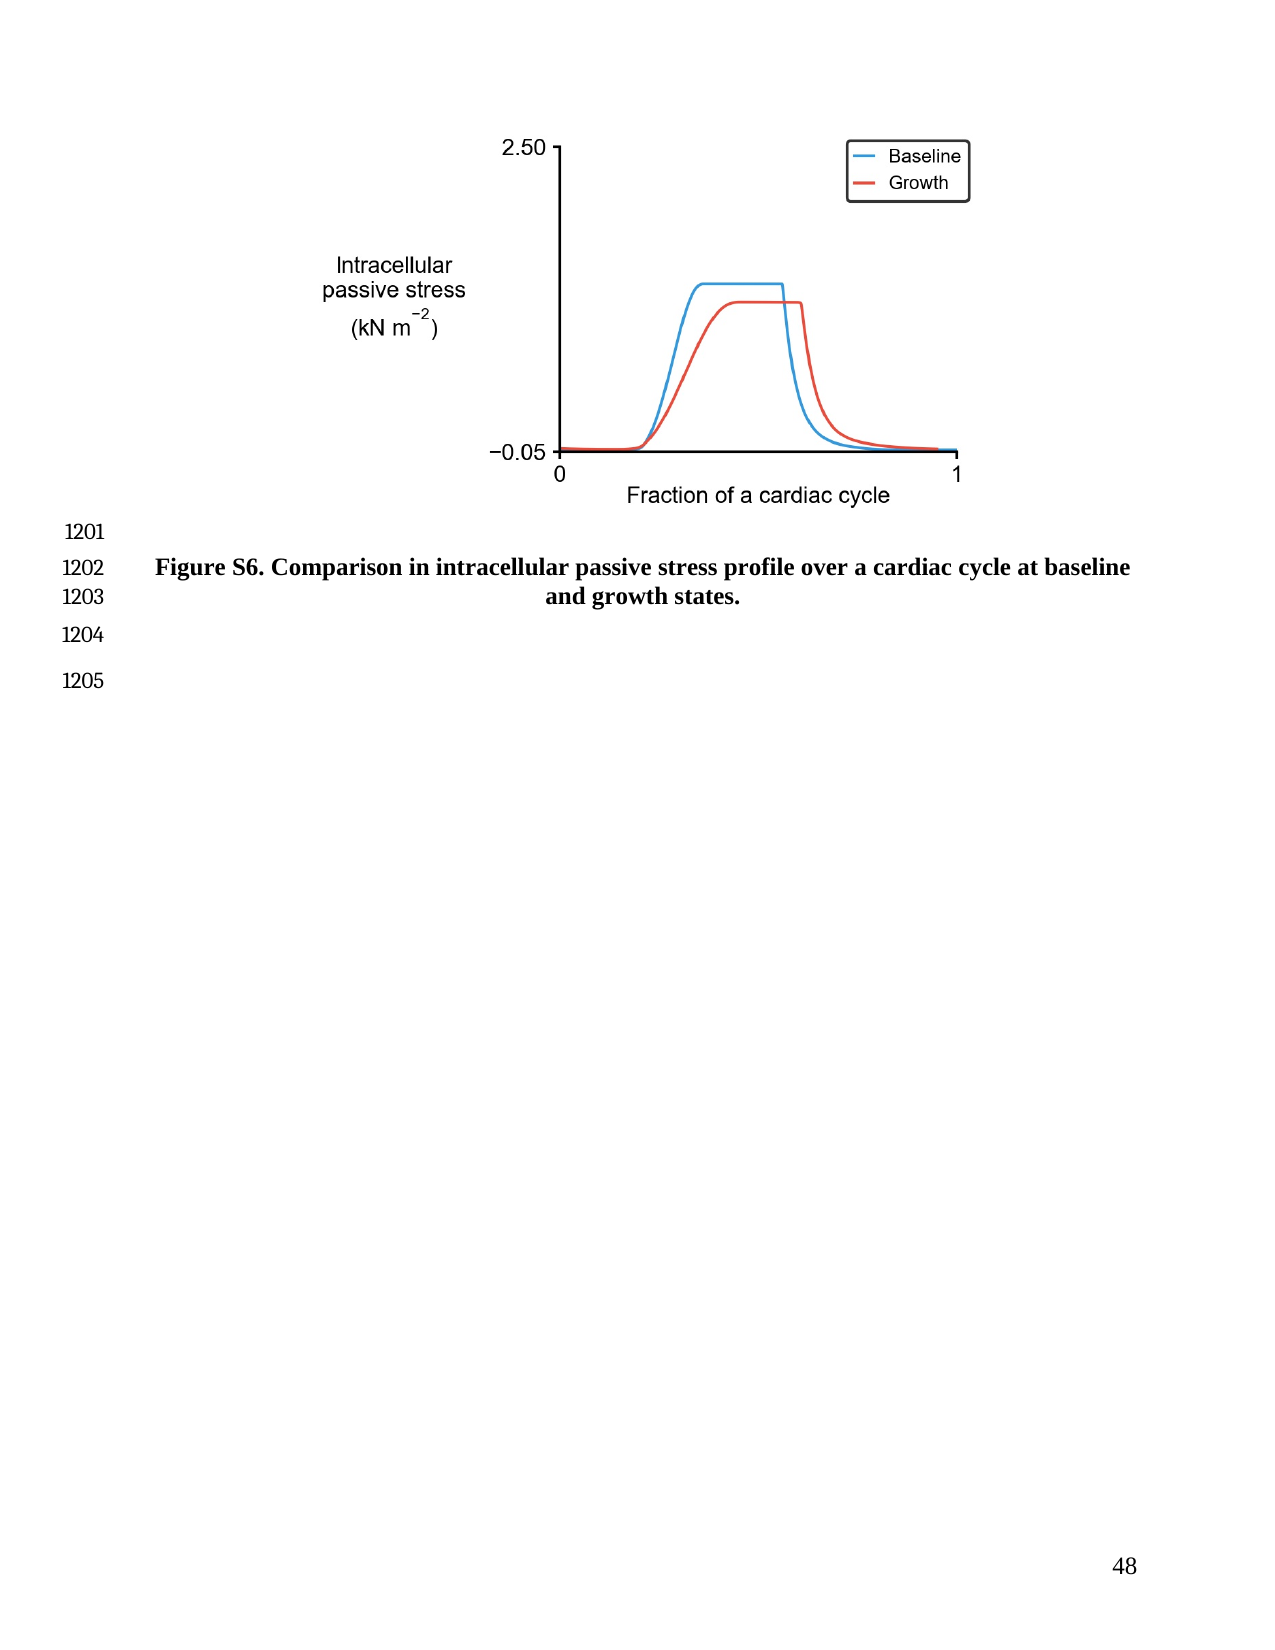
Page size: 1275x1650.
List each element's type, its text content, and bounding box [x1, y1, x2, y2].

picture [302, 118, 983, 540]
